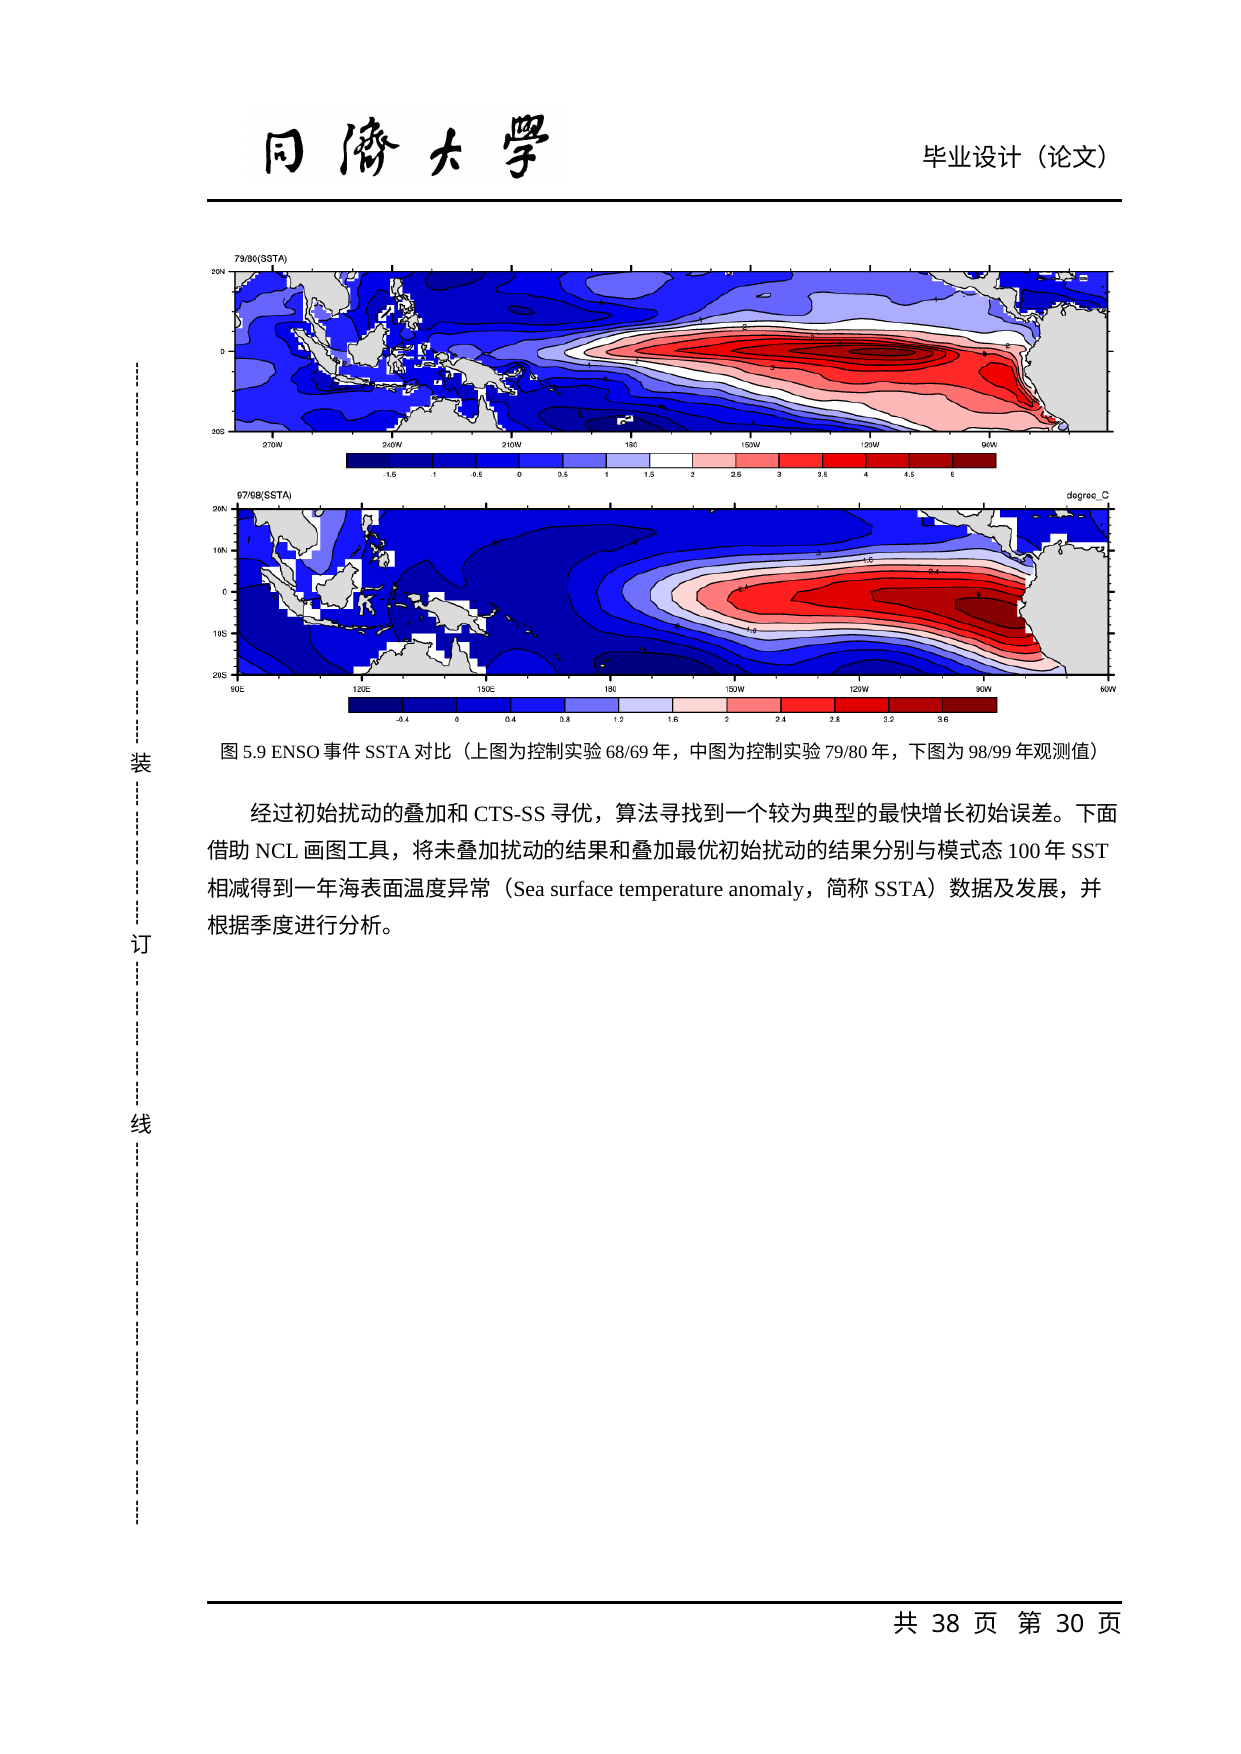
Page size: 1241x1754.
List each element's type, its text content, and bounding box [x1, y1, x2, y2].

picture [206, 250, 1123, 729]
picture [244, 106, 567, 185]
text 图5.9 ENSO事件SSTA对比（上图为控制实验68/69年，中图为控制实验79/80年，下图为98/99年观测值） [207, 729, 1122, 766]
text 经过初始扰动的叠加和CTS-SS寻优，算法寻找到一个较为典型的最快增长初始误差。下面借助NCL画图工具，将未叠加扰动的结果和叠加最优初始扰动的结果分别与模式态100年SST相减得到一年海表面温度异常（Sea surface temperature anomaly，简称SSTA）数据及发展，并根据季度进行分析。 [207, 791, 1122, 941]
